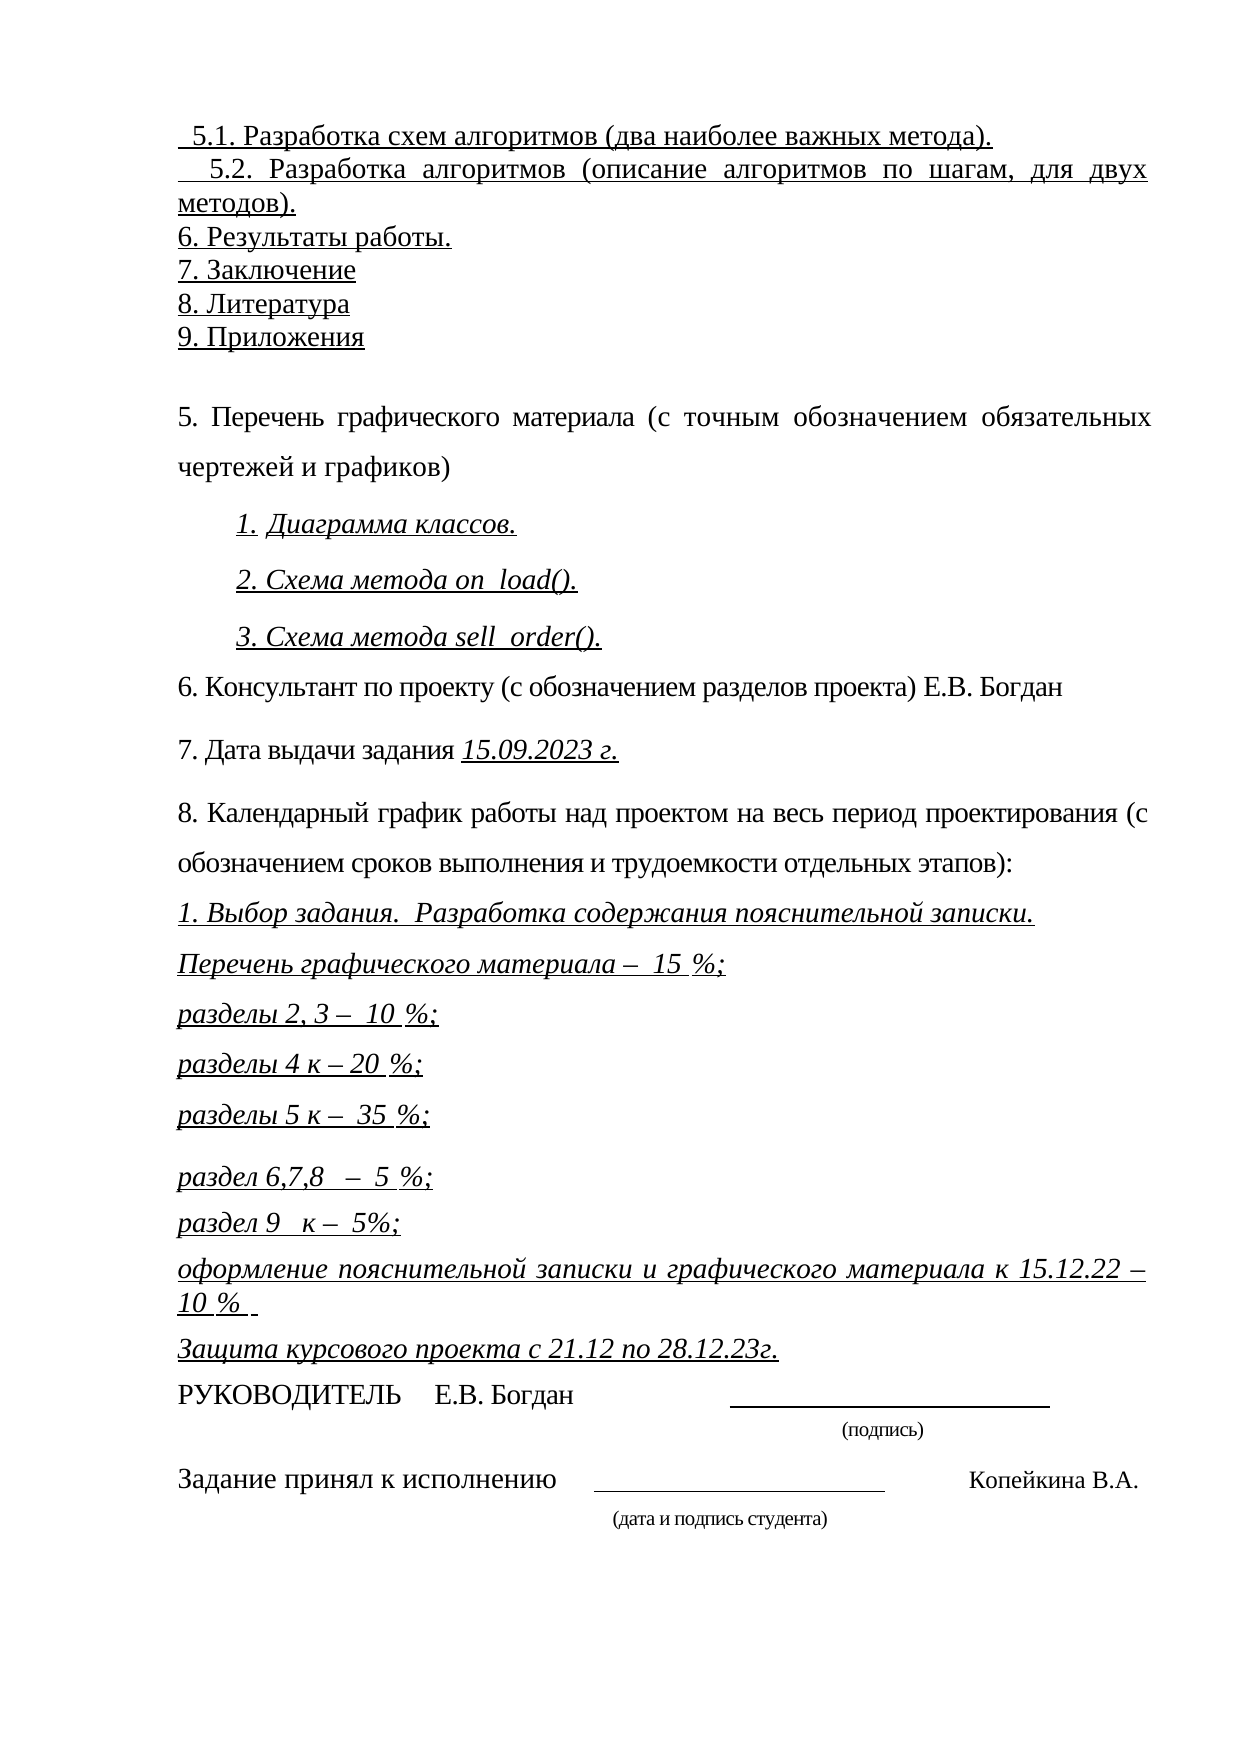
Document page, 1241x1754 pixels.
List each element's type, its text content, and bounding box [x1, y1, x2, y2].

text раздел 6,7,8 – 5 %; [177, 1159, 1149, 1193]
text 3. Схема метода sell_order(). [177, 619, 1149, 652]
text разделы 4 к – 20 %; [177, 1046, 1149, 1080]
text (подпись) [177, 1422, 1149, 1439]
text 1. Выбор задания. Разработка содержания пояснительной записки. [177, 896, 1149, 929]
text 1. Диаграмма классов. [177, 506, 1149, 539]
text разделы 5 к – 35 %; [177, 1097, 1149, 1130]
text оформление пояснительной записки и графического материала к 15.12.22 – 10 % [177, 1252, 1149, 1319]
text 9. Приложения [177, 319, 1149, 353]
text 5.2. Разработка алгоритмов (описание алгоритмов по шагам, для двух методов). [177, 152, 1149, 219]
text 7. Дата выдачи задания 15.09.2023 г. [177, 732, 1152, 766]
text разделы 2, 3 – 10 %; [177, 996, 1149, 1030]
text 5. Перечень графического материала (с точным обозначением обязательных чертежей и графиков) [177, 399, 1152, 483]
text 6. Результаты работы. [177, 219, 1149, 252]
text 2. Схема метода on_load(). [177, 562, 1149, 596]
text (дата и подпись студента) [177, 1506, 1149, 1530]
text 6. Консультант по проекту (с обозначением разделов проекта) Е.В. Богдан [177, 669, 1149, 703]
text 8. Литература [177, 286, 1149, 319]
text Задание принял к исполнению –––––––_______________–– Копейкина В.А. [177, 1462, 1149, 1495]
text РУКОВОДИТЕЛЬ Е.В. Богдан ––––_______________ [177, 1377, 1149, 1411]
text 5.1. Разработка схем алгоритмов (два наиболее важных метода). [177, 118, 1149, 152]
text Защита курсового проекта с 21.12 по 28.12.23г. [177, 1331, 1149, 1365]
text Перечень графического материала – 15 %; [177, 946, 1149, 979]
text 7. Заключение [177, 252, 1149, 286]
text 8. Календарный график работы над проектом на весь период проектирования (с обозначением сроков выполнения и трудоемкости отдельных этапов): [177, 795, 1149, 879]
text раздел 9 к – 5%; [177, 1206, 1149, 1239]
